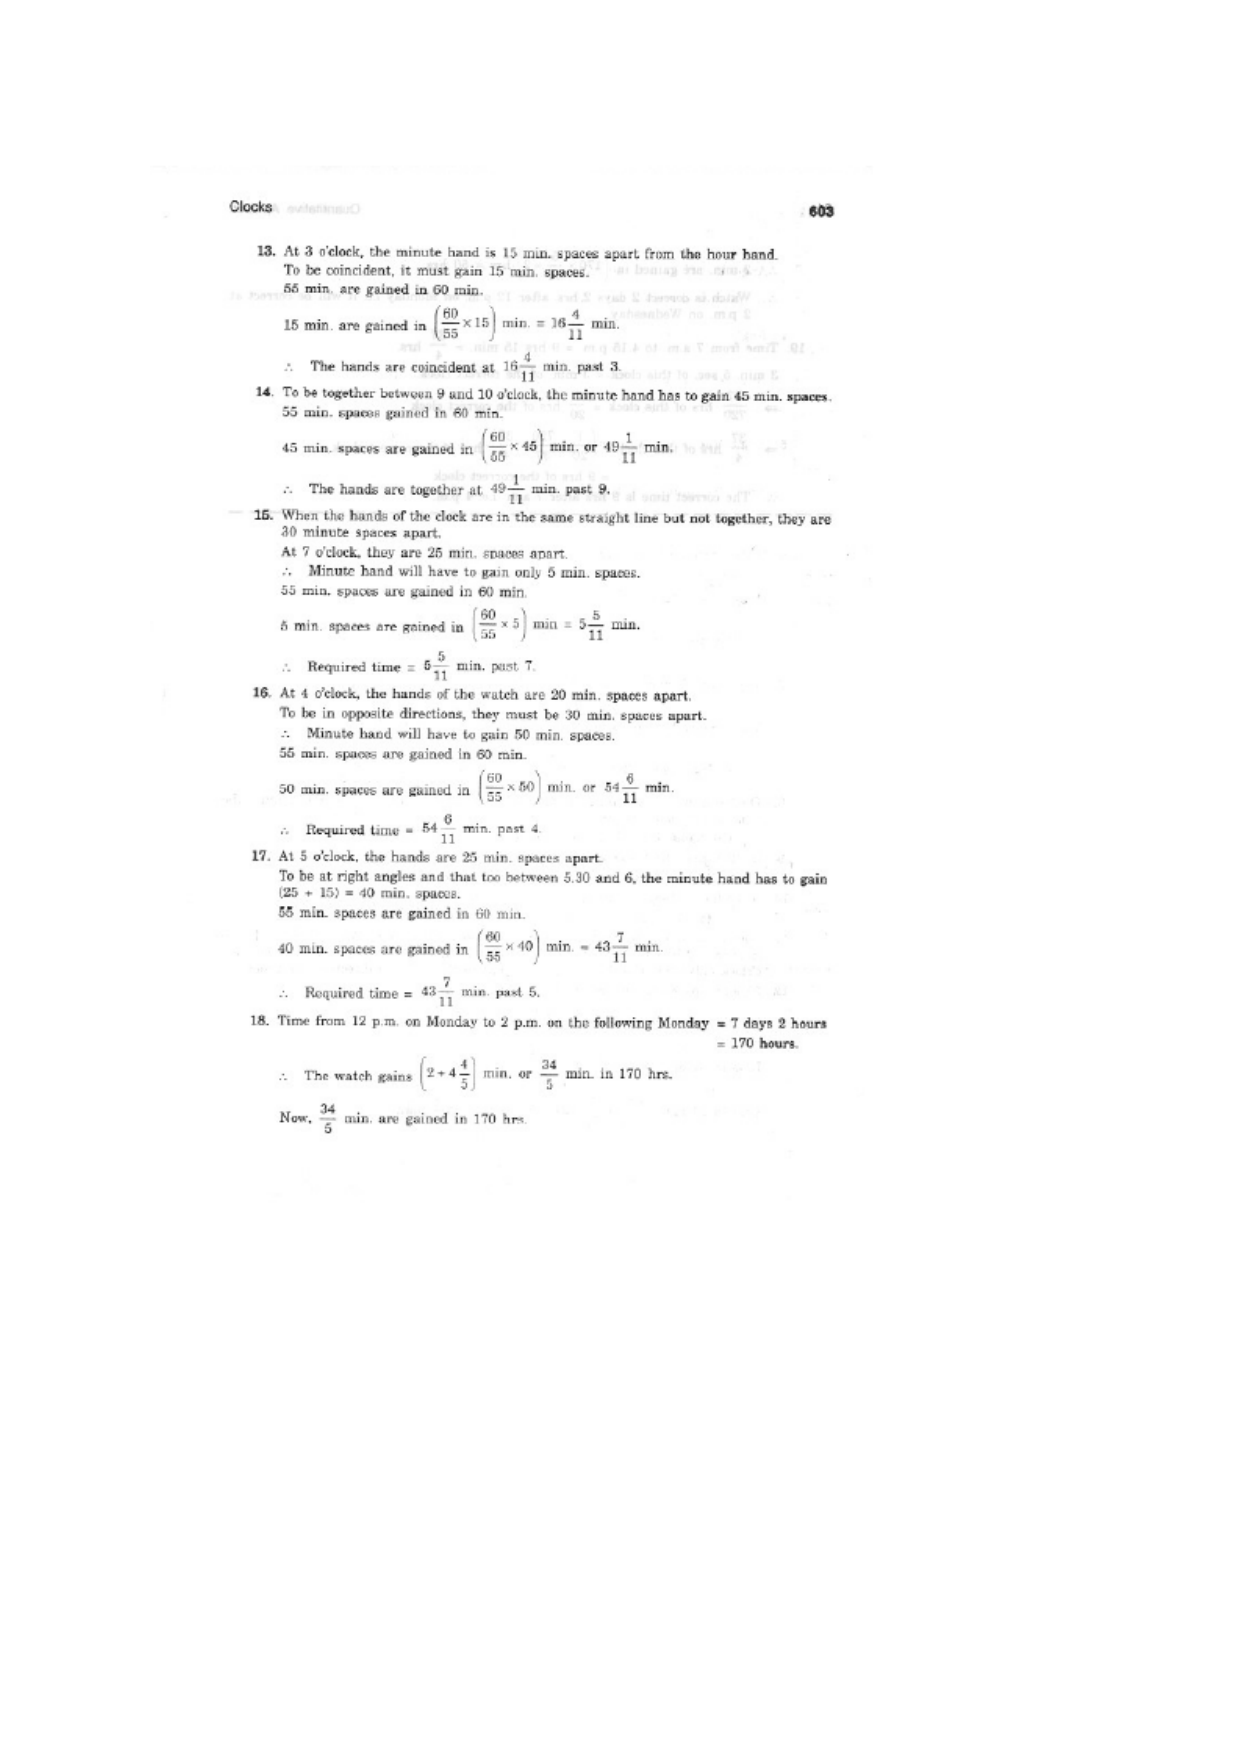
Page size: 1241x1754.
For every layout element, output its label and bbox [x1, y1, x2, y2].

picture [150, 150, 874, 1229]
